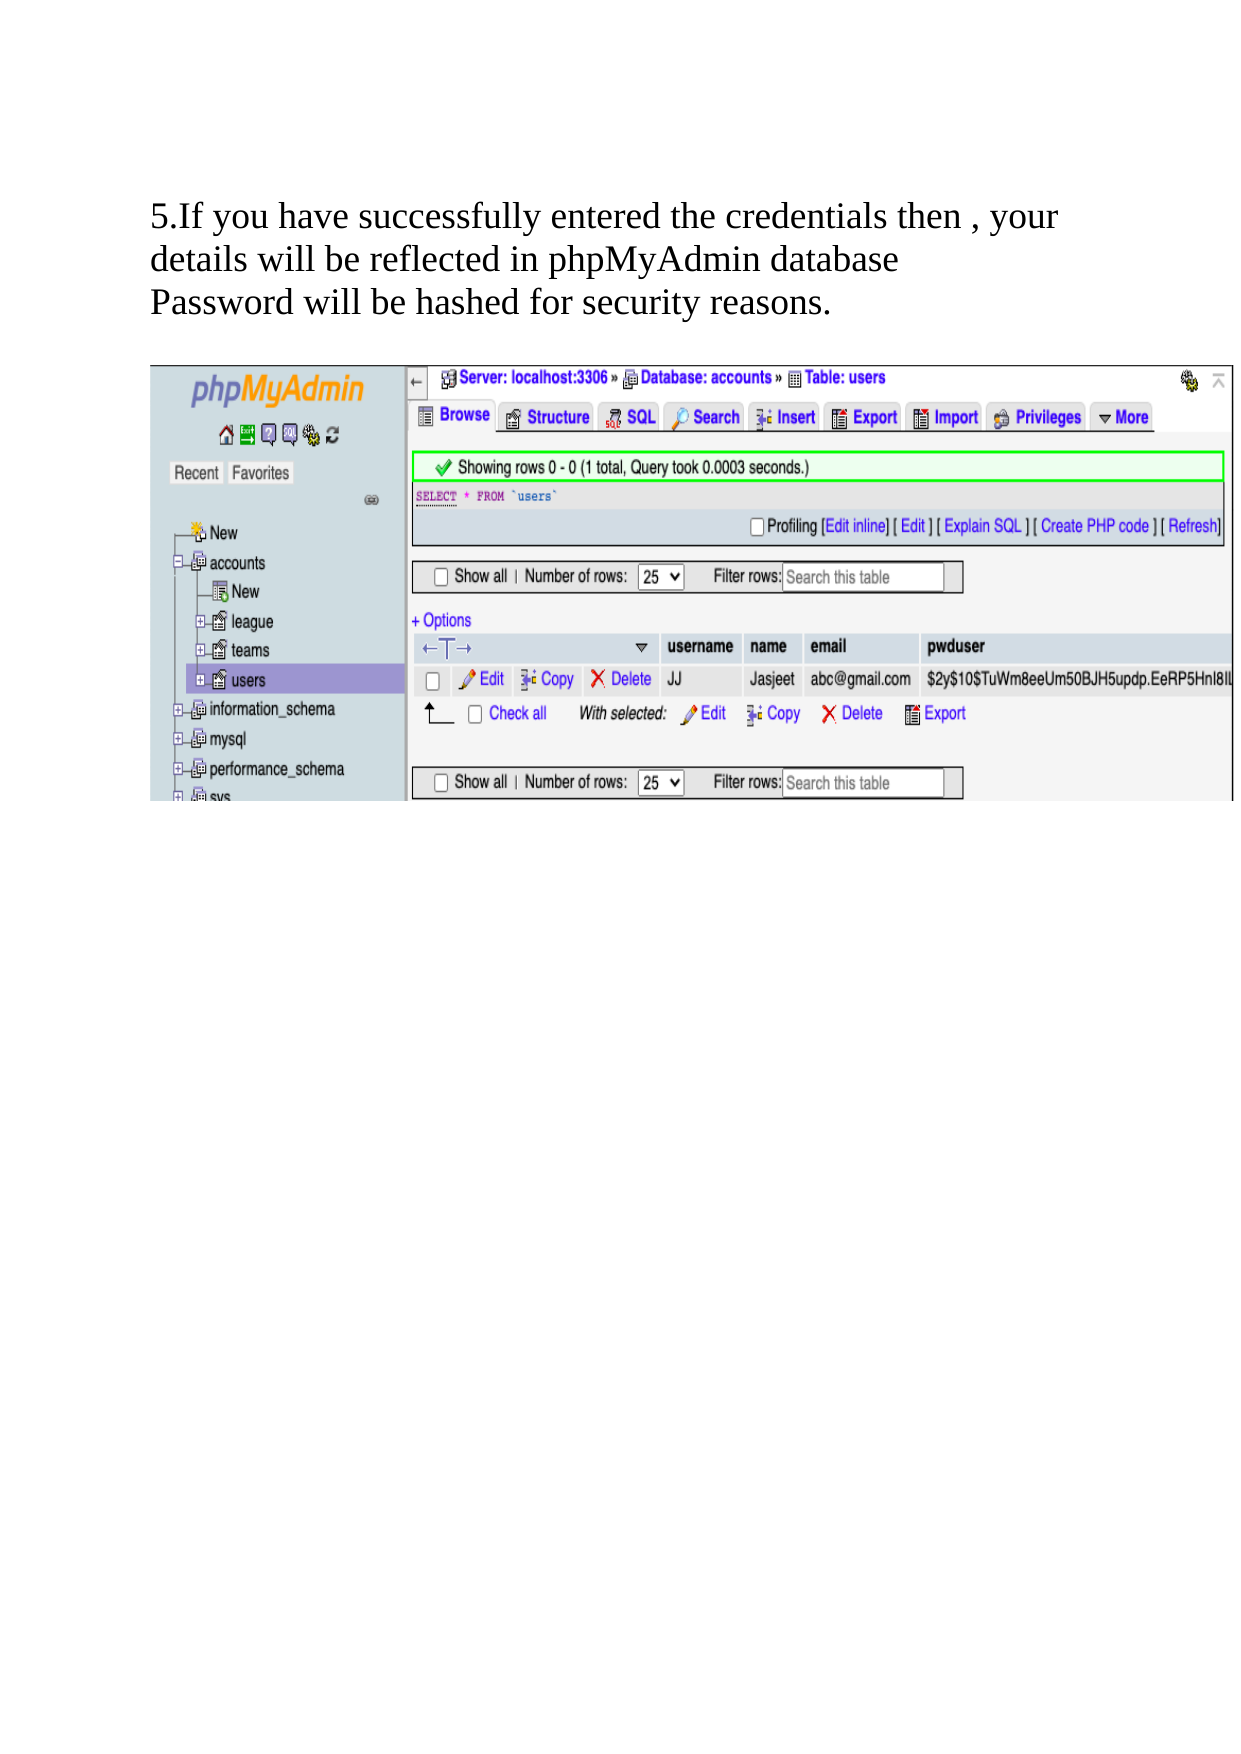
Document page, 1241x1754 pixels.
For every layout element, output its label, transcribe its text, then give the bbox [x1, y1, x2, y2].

text 5.If you have successfully entered the credentials then , your details will be reflected in phpMyAdmin database [150, 193, 1090, 279]
text Password will be hashed for security reasons. [150, 279, 1090, 322]
picture [150, 365, 1234, 801]
